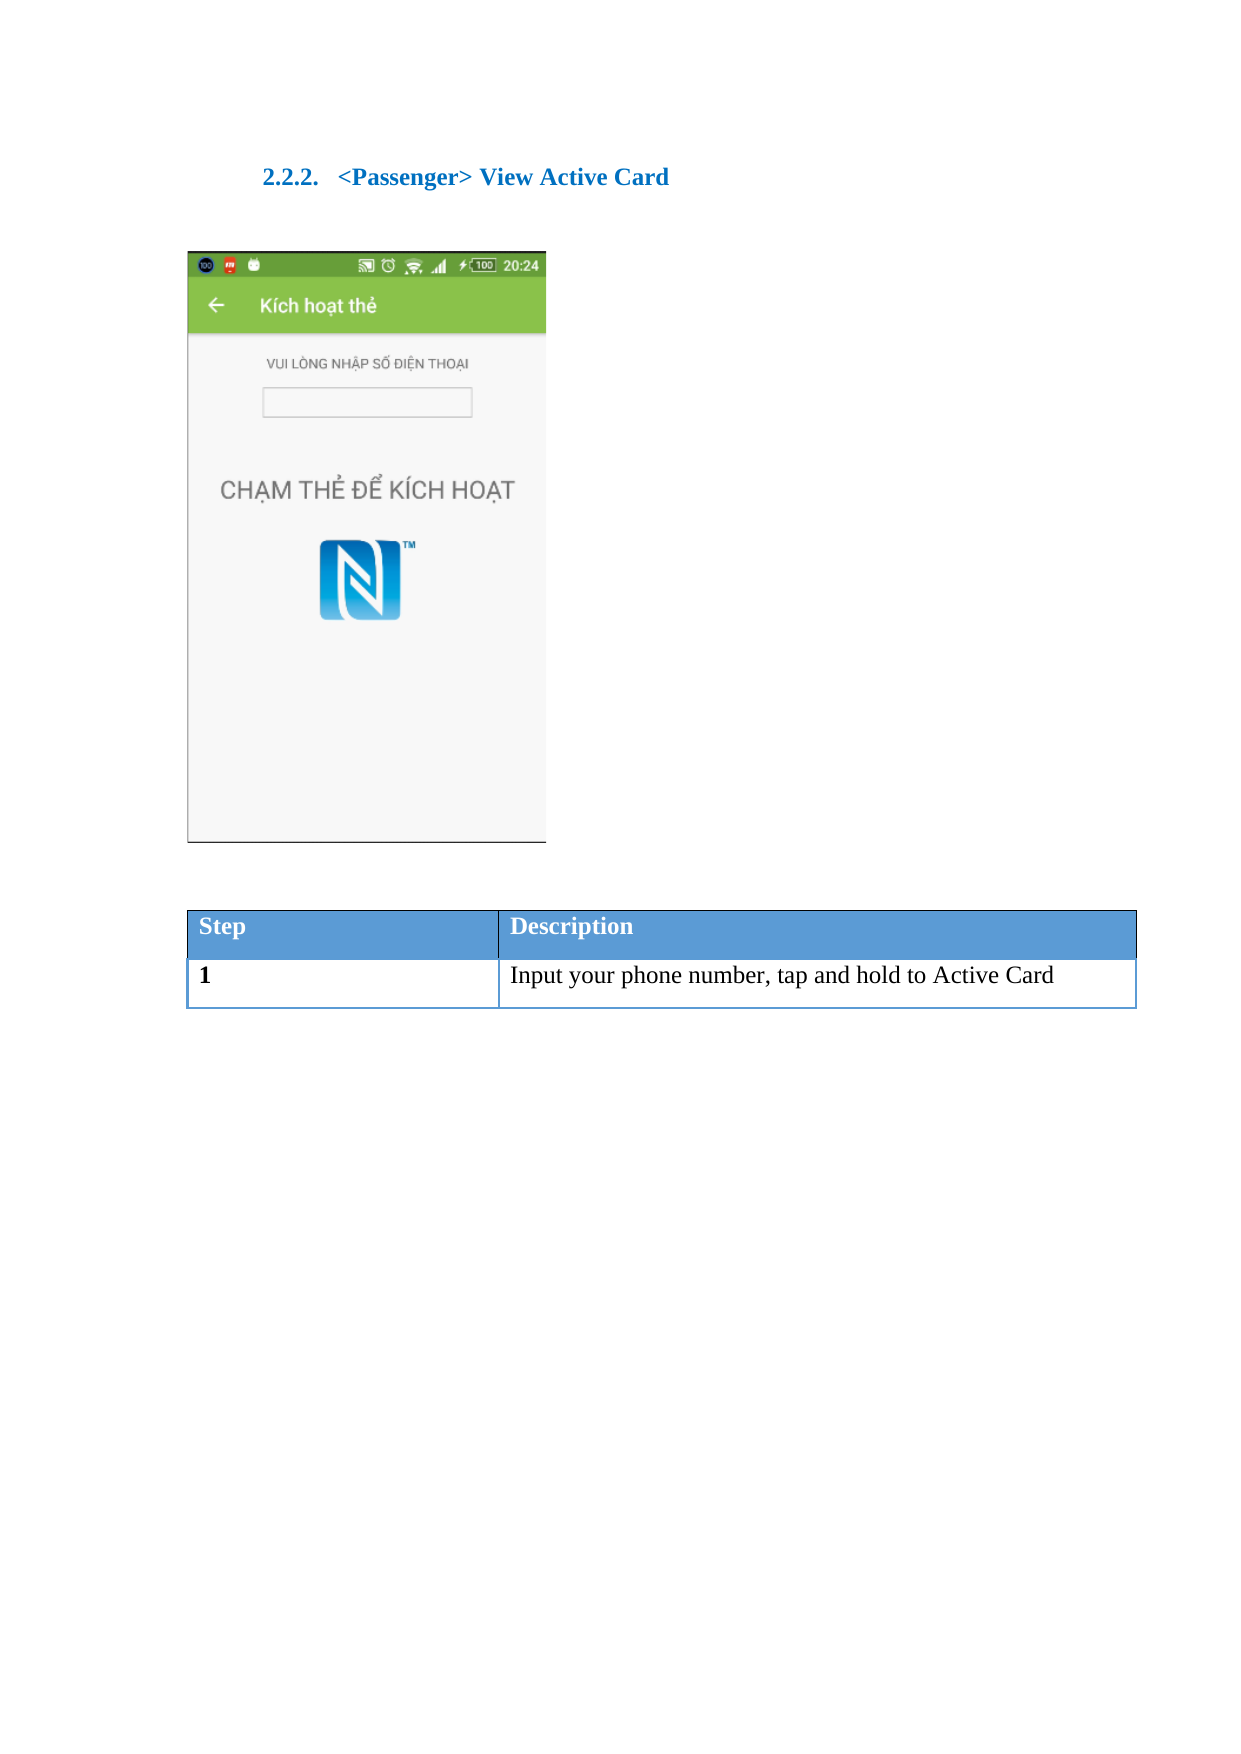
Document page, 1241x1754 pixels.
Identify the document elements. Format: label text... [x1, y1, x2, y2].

picture [187, 251, 547, 843]
table_cell Input your phone number, tap and hold to Active Card [500, 960, 1135, 1007]
table_header Description [499, 911, 1136, 958]
table_cell 1 [189, 960, 498, 1007]
table_header Step [188, 911, 498, 958]
text <Passenger> View Active Card [262, 162, 1053, 191]
